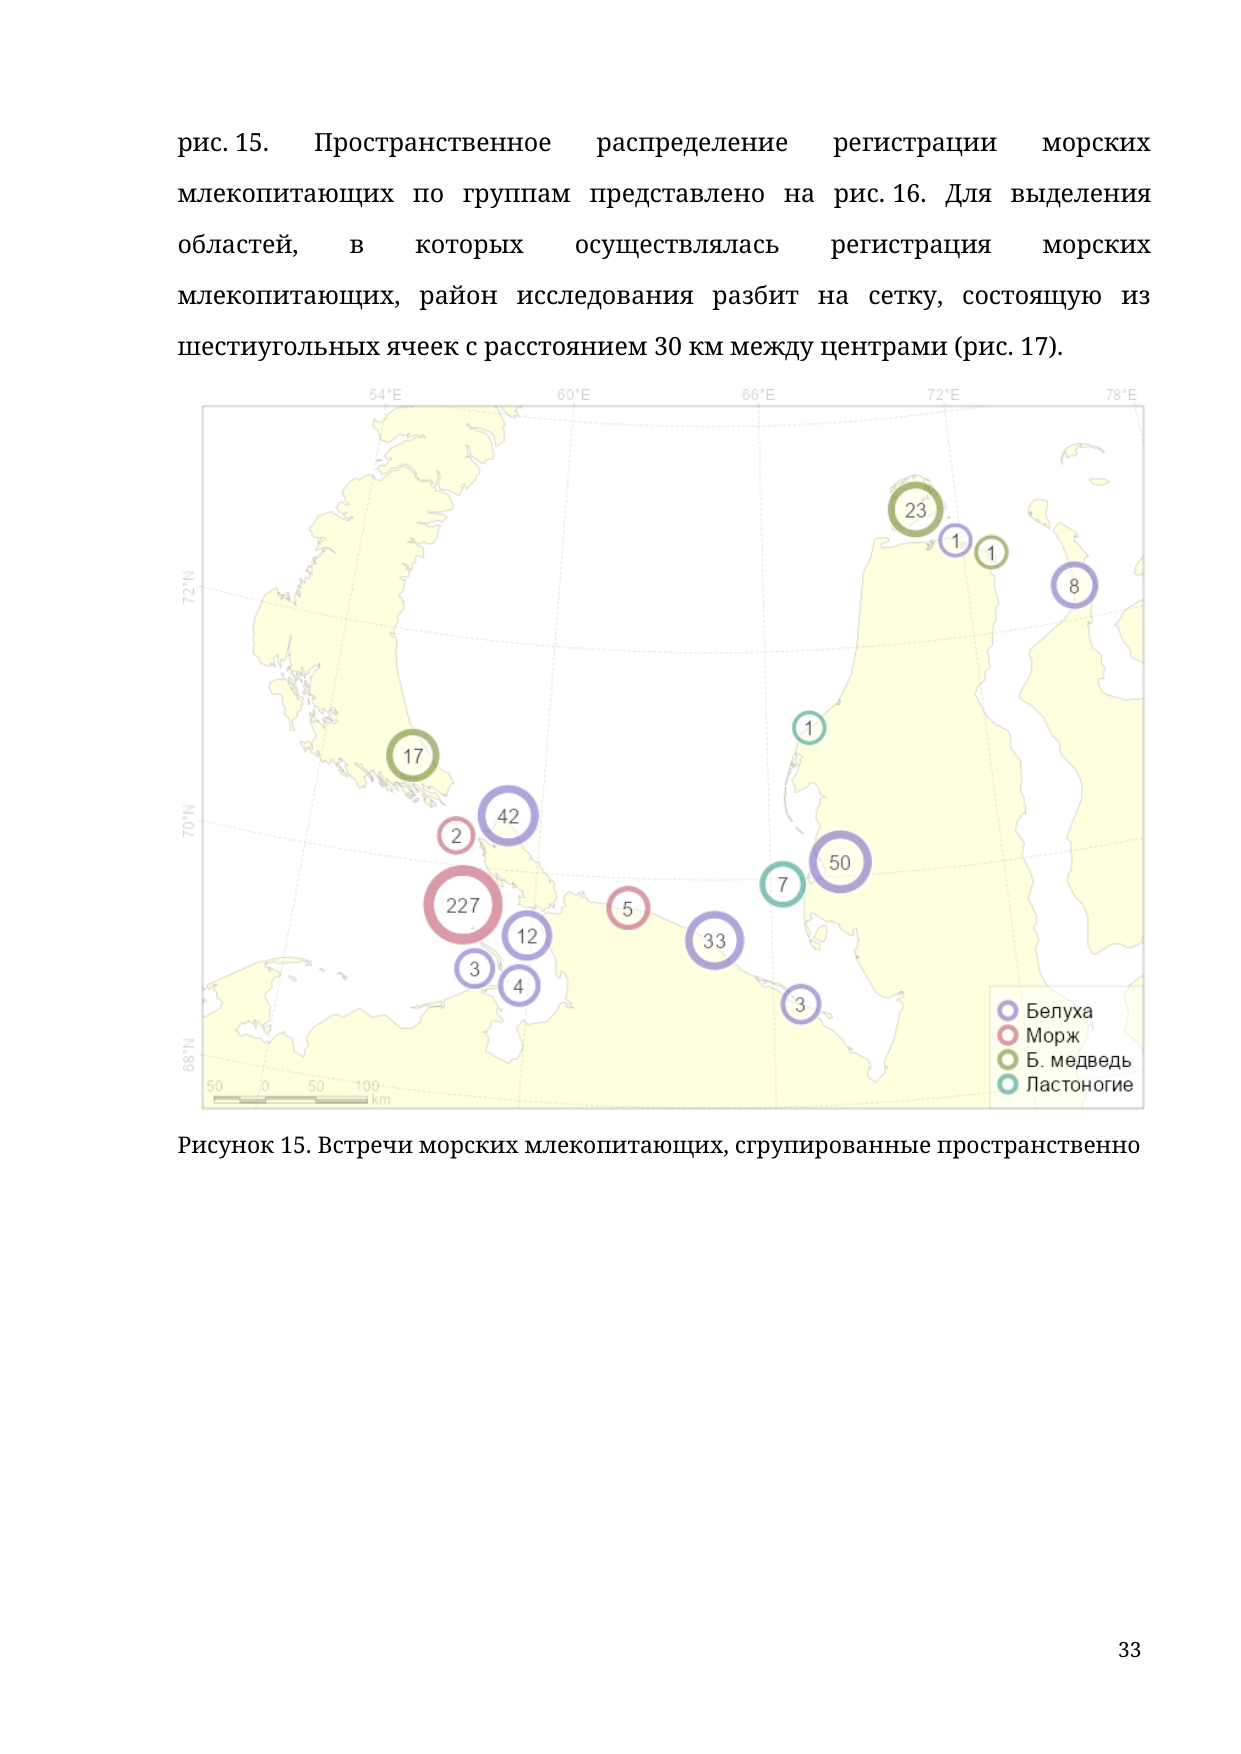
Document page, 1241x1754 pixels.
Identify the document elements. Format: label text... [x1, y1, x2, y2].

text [177, 124, 1152, 363]
text Рисунок 15. Встречи морских млекопитающих, сгрупированные пространственно [177, 1128, 1152, 1160]
picture [177, 383, 1151, 1116]
